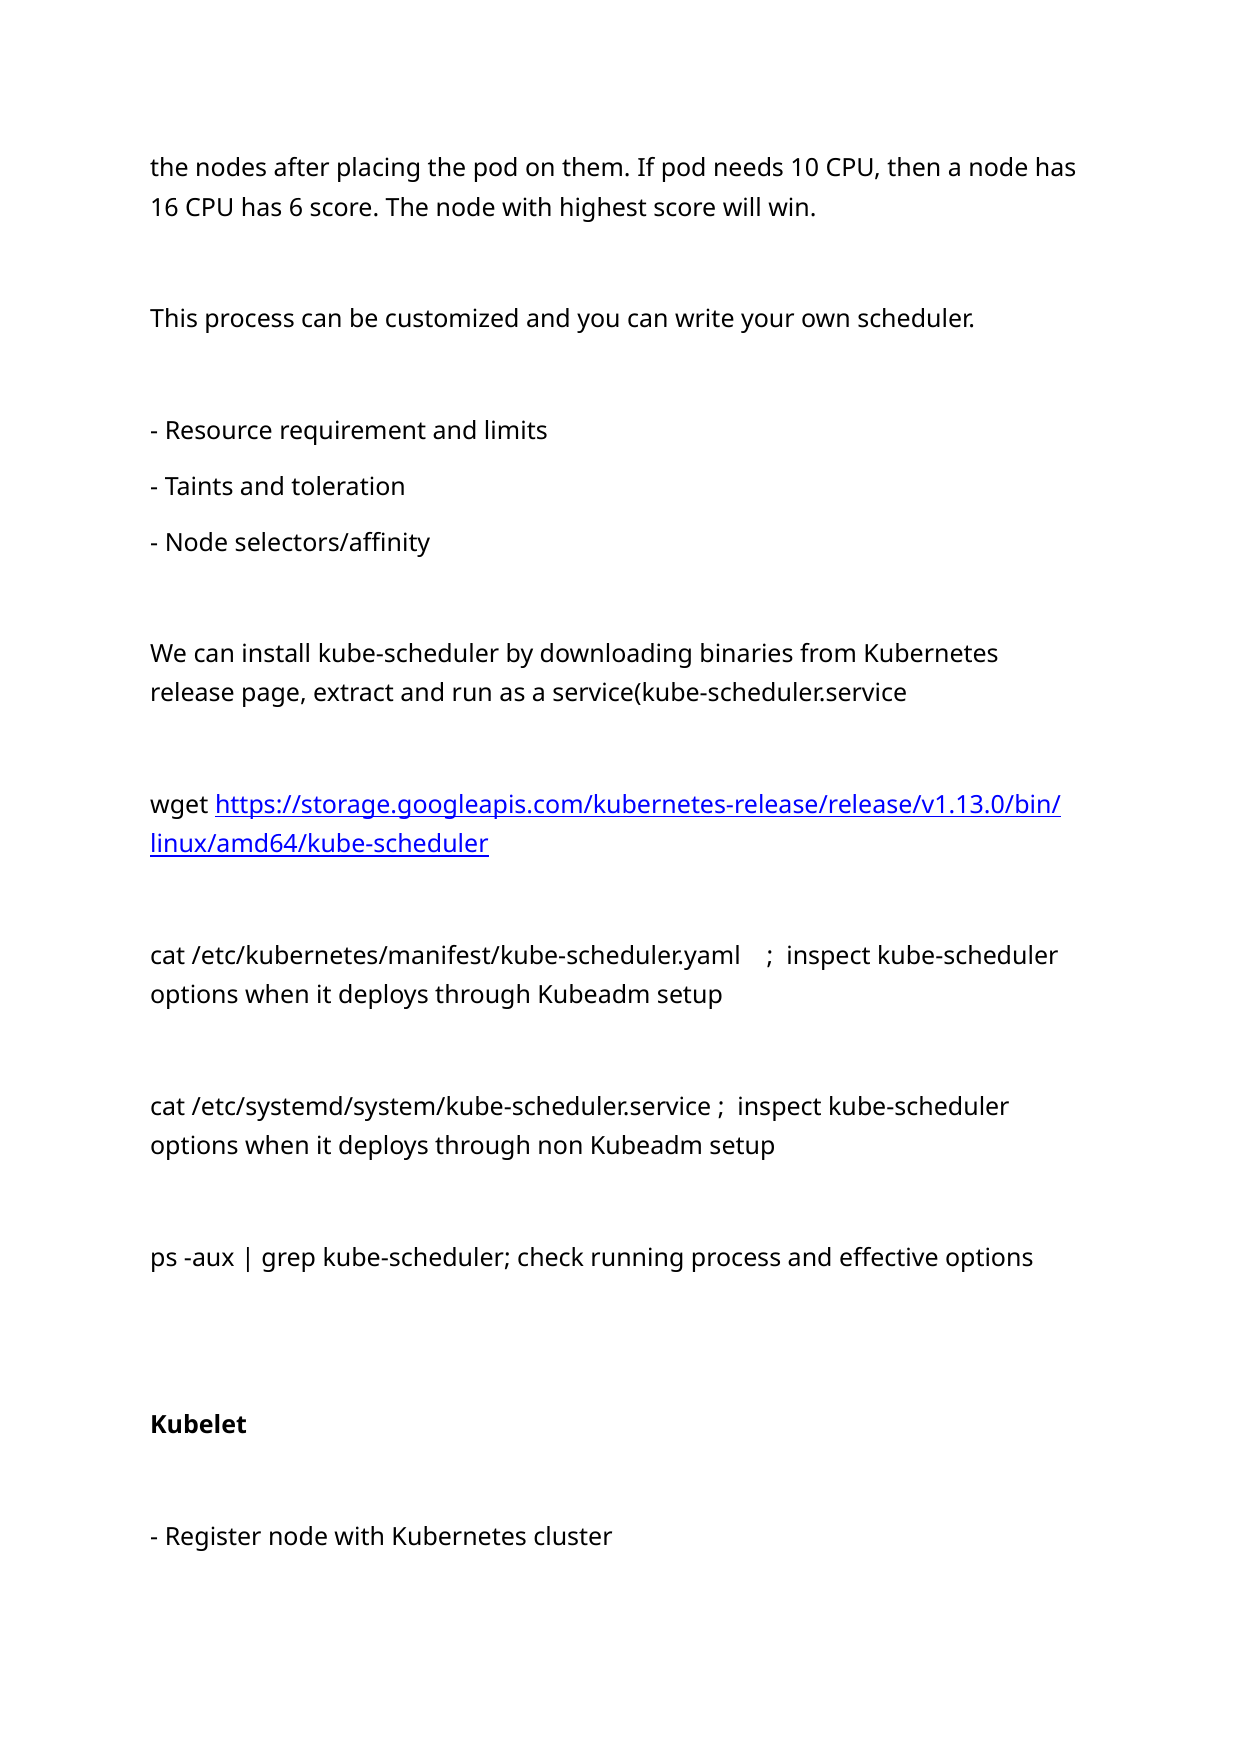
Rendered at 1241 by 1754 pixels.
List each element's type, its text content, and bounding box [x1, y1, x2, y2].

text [150, 150, 1090, 223]
text - Node selectors/affinity [150, 524, 1090, 558]
text wget https://storage.googleapis.com/kubernetes-release/release/v1.13.0/bin/linux/amd64/kube-scheduler [150, 787, 1090, 860]
text - Register node with Kubernetes cluster [150, 1518, 1090, 1552]
text - Resource requirement and limits [150, 412, 1090, 447]
text cat /etc/systemd/system/kube-scheduler.service ; inspect kube-scheduler options when it deploys through non Kubeadm setup [150, 1088, 1090, 1162]
text cat /etc/kubernetes/manifest/kube-scheduler.yaml ; inspect kube-scheduler options when it deploys through Kubeadm setup [150, 937, 1090, 1011]
text We can install kube-scheduler by downloading binaries from Kubernetes release page, extract and run as a service(kube-scheduler.service [150, 636, 1090, 709]
text ps -aux | grep kube-scheduler; check running process and effective options [150, 1239, 1090, 1273]
text - Taints and toleration [150, 468, 1090, 502]
text This process can be customized and you can write your own scheduler. [150, 301, 1090, 335]
text Kubelet [150, 1407, 1090, 1441]
